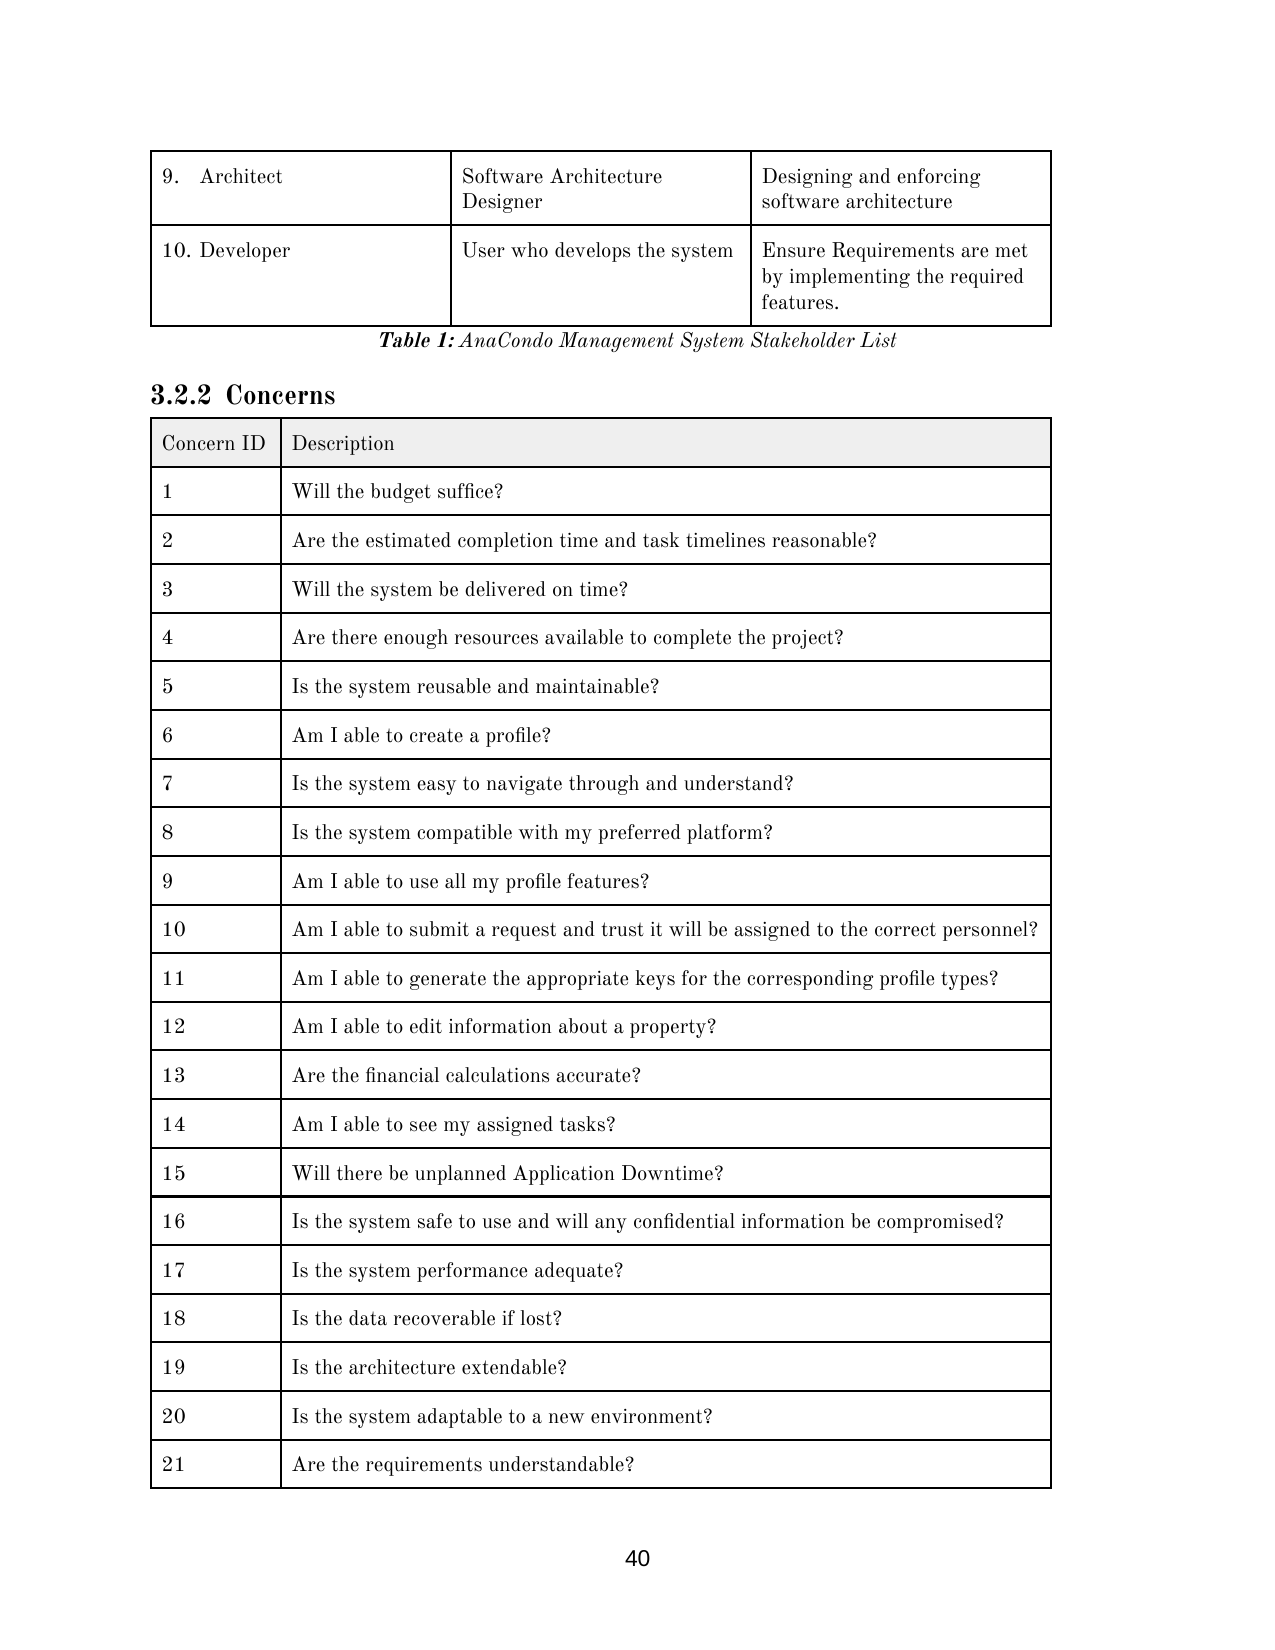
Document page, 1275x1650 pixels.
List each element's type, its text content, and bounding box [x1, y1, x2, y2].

table_cell Architect [152, 152, 450, 224]
table_cell Ensure Requirements are met by implementing the required features. [752, 226, 1050, 324]
table_cell Is the system compatible with my preferred platform? [282, 808, 1050, 855]
table_cell Software Architecture Designer [452, 152, 750, 224]
table_cell 1 [152, 468, 280, 514]
table_cell 13 [152, 1051, 280, 1098]
table_cell 19 [152, 1343, 280, 1390]
table_header Description [282, 419, 1050, 466]
table_cell Will the budget suffice? [282, 468, 1050, 514]
table_cell 6 [152, 711, 280, 757]
table_cell Is the system performance adequate? [282, 1246, 1050, 1293]
table_cell 7 [152, 760, 280, 806]
table_cell 14 [152, 1100, 280, 1147]
table_cell Is the system reusable and maintainable? [282, 662, 1050, 709]
table_cell Is the system adaptable to a new environment? [282, 1392, 1050, 1438]
table_cell 9 [152, 857, 280, 903]
table_cell 21 [152, 1441, 280, 1487]
table_cell 20 [152, 1392, 280, 1438]
table_cell 15 [152, 1149, 280, 1195]
table_cell Is the system safe to use and will any confidential information be compromised? [282, 1198, 1050, 1244]
table_cell Will there be unplanned Application Downtime? [282, 1149, 1050, 1195]
table_cell Developer [152, 226, 450, 324]
table_cell Am I able to submit a request and trust it will be assigned to the correct personnel? [282, 906, 1050, 952]
table_cell Is the architecture extendable? [282, 1343, 1050, 1390]
table_cell Will the system be delivered on time? [282, 565, 1050, 612]
table_cell User who develops the system [452, 226, 750, 324]
table_cell Are there enough resources available to complete the project? [282, 614, 1050, 660]
table_cell Are the estimated completion time and task timelines reasonable? [282, 516, 1050, 563]
table_cell Are the financial calculations accurate? [282, 1051, 1050, 1098]
text Table 1: AnaCondo Management System Stakeholder List [150, 327, 1125, 352]
subtitle 3.2.2 Concerns [150, 377, 1125, 411]
table_cell Am I able to see my assigned tasks? [282, 1100, 1050, 1147]
table_cell Are the requirements understandable? [282, 1441, 1050, 1487]
table_cell 10 [152, 906, 280, 952]
table_cell 18 [152, 1295, 280, 1341]
table_cell Is the data recoverable if lost? [282, 1295, 1050, 1341]
table_cell 4 [152, 614, 280, 660]
table_cell Am I able to edit information about a property? [282, 1003, 1050, 1049]
table_cell 17 [152, 1246, 280, 1293]
table_header Concern ID [152, 419, 280, 466]
table_cell 5 [152, 662, 280, 709]
table_cell Am I able to use all my profile features? [282, 857, 1050, 903]
table_cell 11 [152, 954, 280, 1001]
table_cell Designing and enforcing software architecture [752, 152, 1050, 224]
table_cell 8 [152, 808, 280, 855]
table_cell Am I able to generate the appropriate keys for the corresponding profile types? [282, 954, 1050, 1001]
table_cell 2 [152, 516, 280, 563]
table_cell 16 [152, 1198, 280, 1244]
table_cell 3 [152, 565, 280, 612]
table_cell Am I able to create a profile? [282, 711, 1050, 757]
table_cell 12 [152, 1003, 280, 1049]
table_cell Is the system easy to navigate through and understand? [282, 760, 1050, 806]
